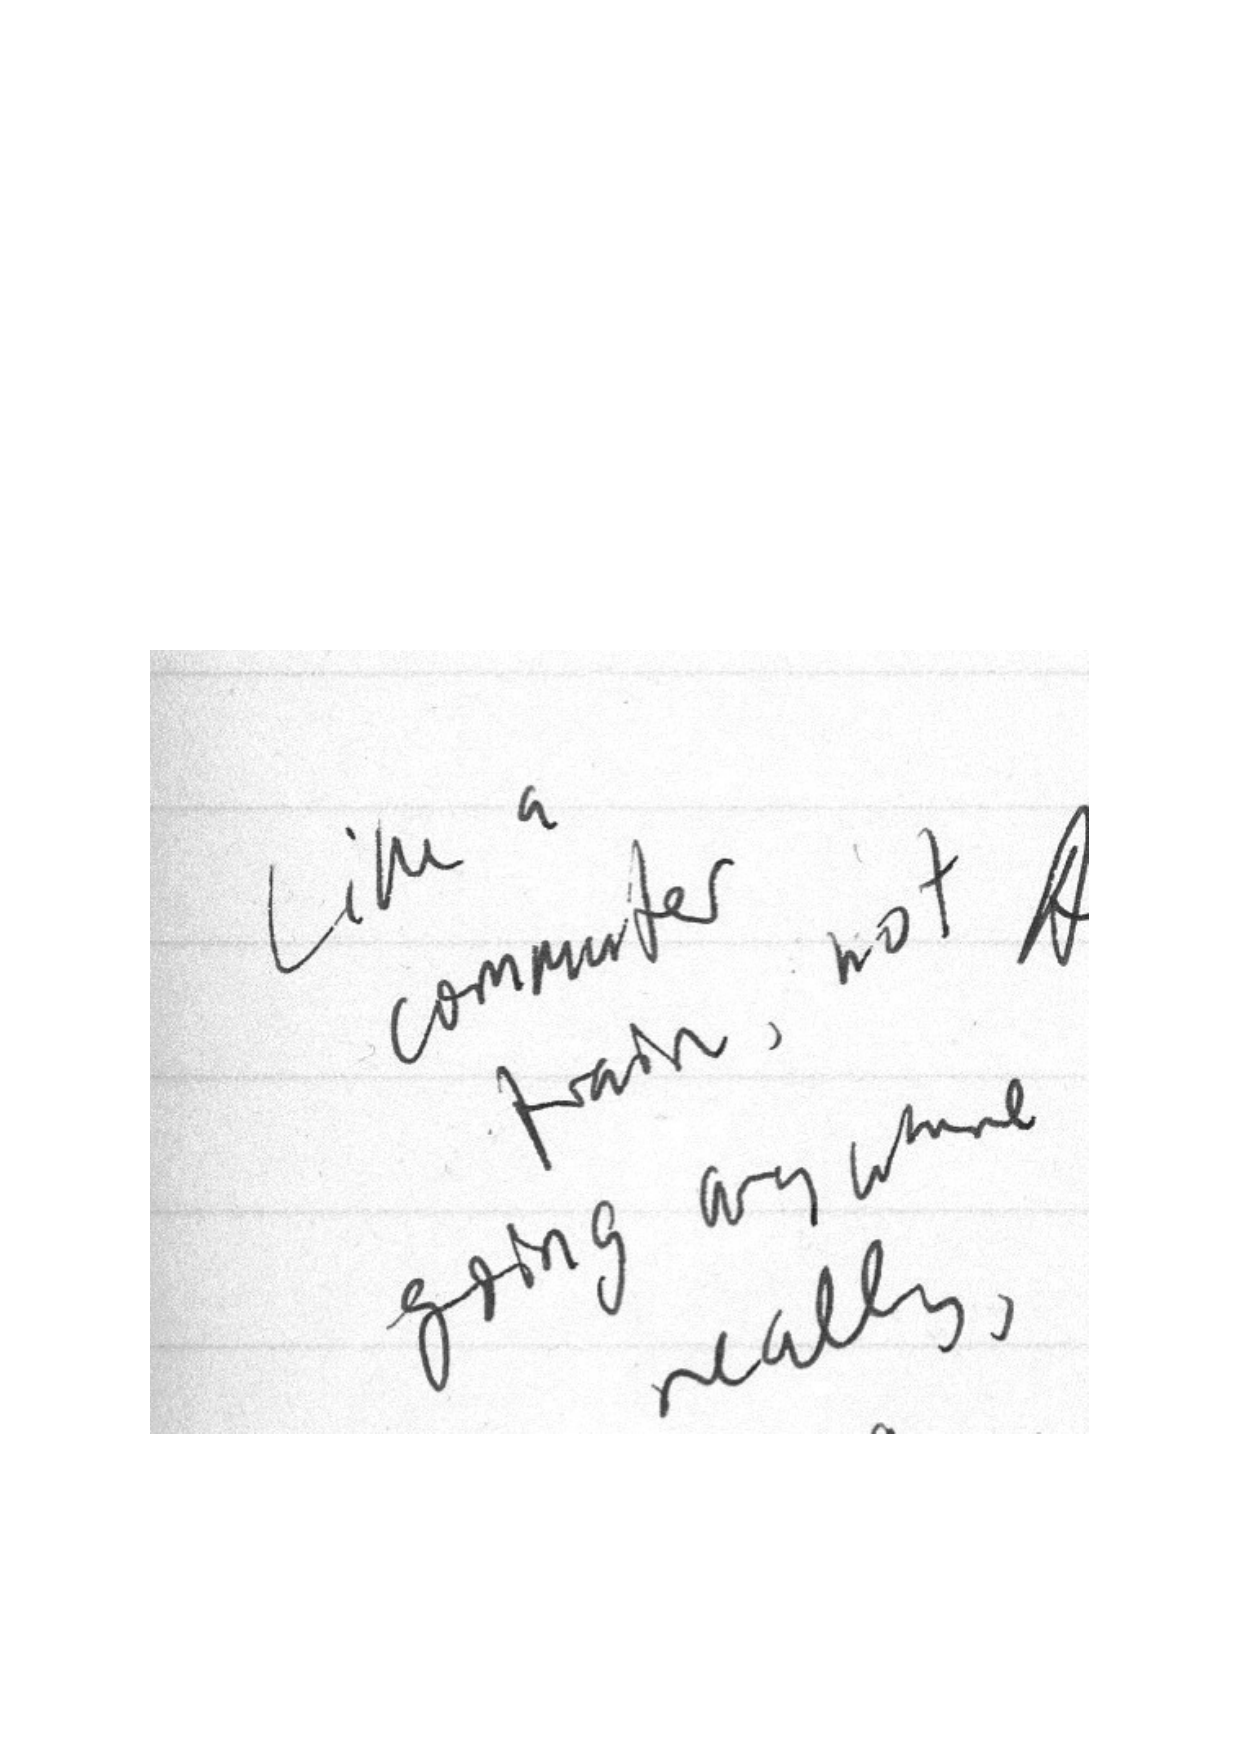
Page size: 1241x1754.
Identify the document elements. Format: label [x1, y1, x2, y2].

picture [150, 650, 1089, 1434]
